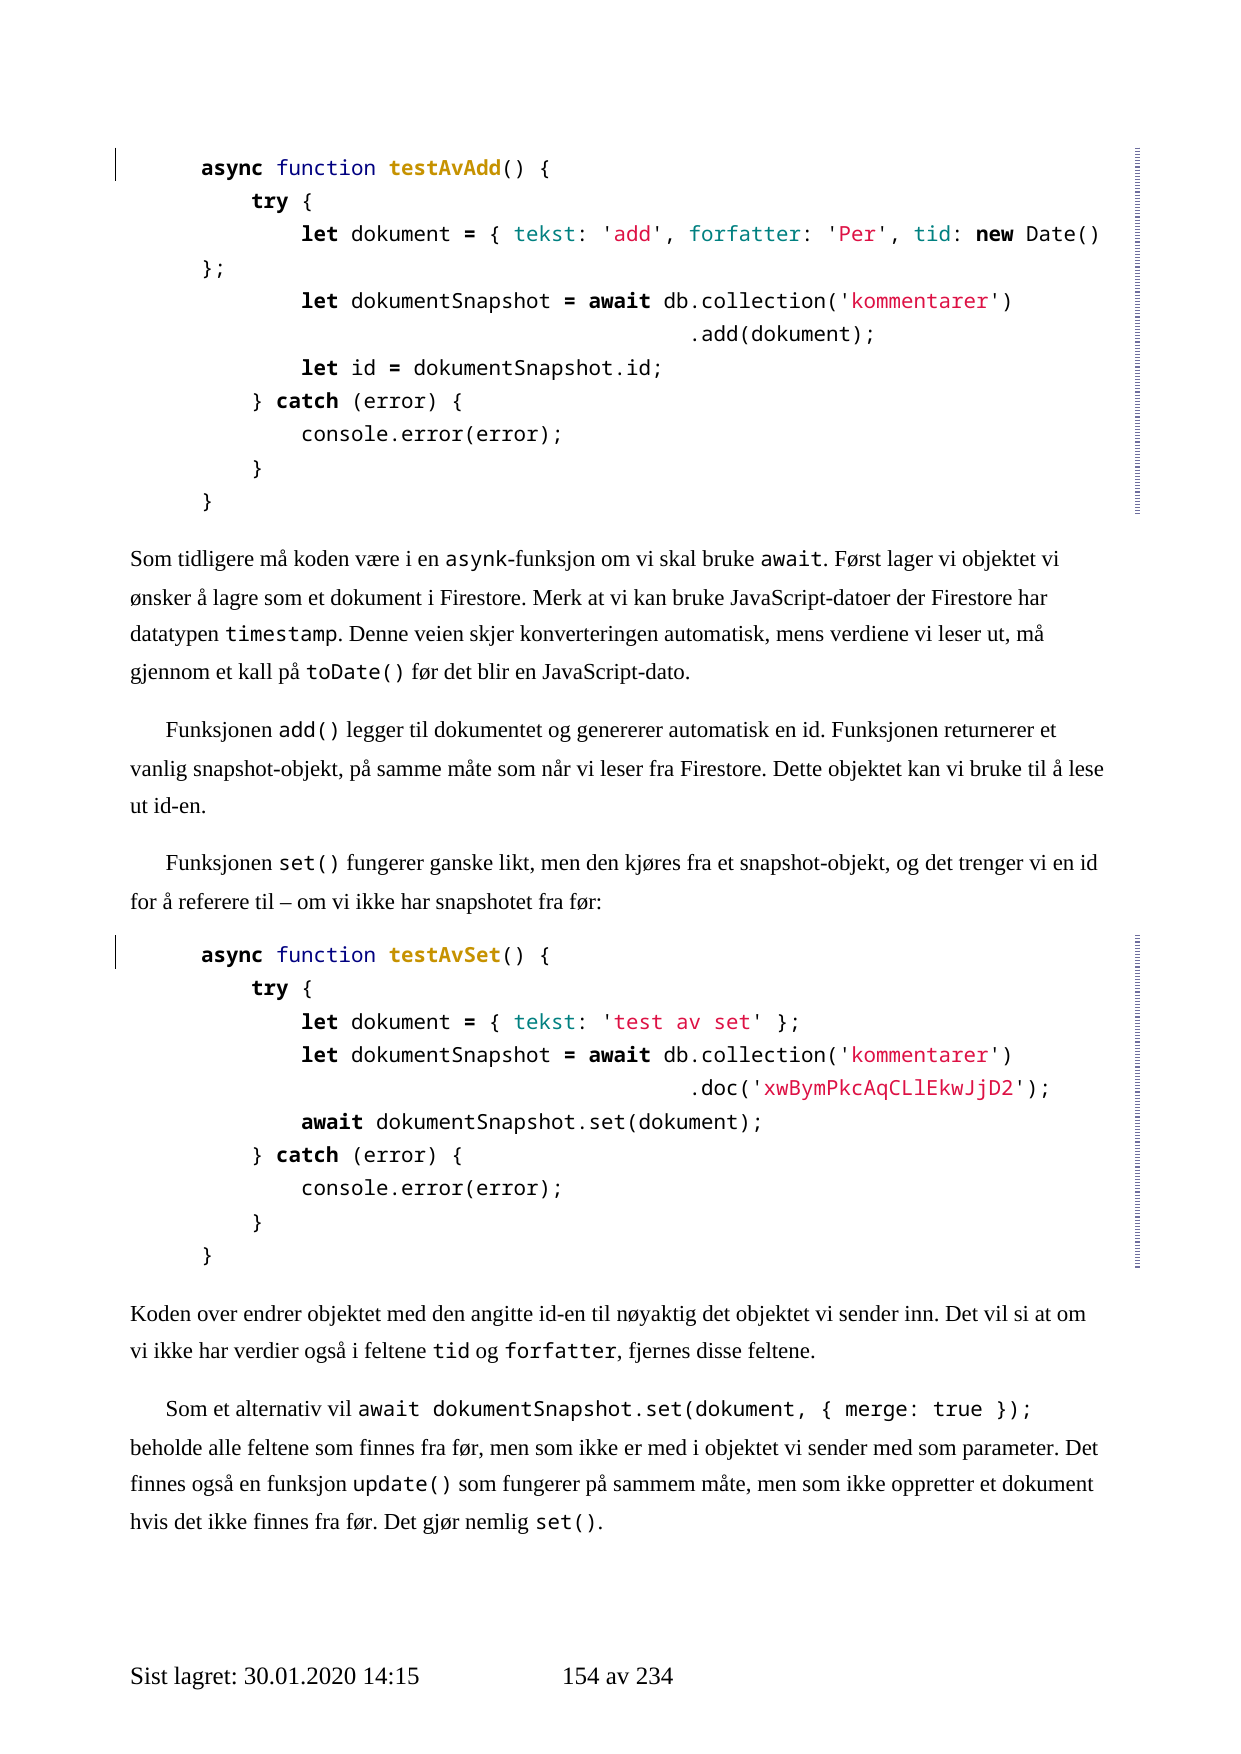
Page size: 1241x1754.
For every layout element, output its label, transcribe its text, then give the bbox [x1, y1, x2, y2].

text Funksjonen add() legger til dokumentet og genererer automatisk en id. Funksjonen returnerer et vanlig snapshot-objekt, på samme måte som når vi leser fra Firestore. Dette objektet kan vi bruke til å lese ut id-en. [130, 706, 1110, 818]
text async function testAvSet() { try { let dokument = { tekst: 'test av set' }; let dokumentSnapshot = await db.collection('kommentarer') .doc('xwBymPkcAqCLlEkwJjD2'); await dokumentSnapshot.set(dokument); } catch (error) { console.error(error); } } [201, 935, 1140, 1268]
text Funksjonen set() fungerer ganske likt, men den kjøres fra et snapshot-objekt, og det trenger vi en id for å referere til – om vi ikke har snapshotet fra før: [130, 839, 1110, 914]
text Koden over endrer objektet med den angitte id-en til nøyaktig det objektet vi sender inn. Det vil si at om vi ikke har verdier også i feltene tid og forfatter, fjernes disse feltene. [130, 1289, 1110, 1364]
text async function testAvAdd() { try { let dokument = { tekst: 'add', forfatter: 'Per', tid: new Date() }; let dokumentSnapshot = await db.collection('kommentarer') .add(dokument); let id = dokumentSnapshot.id; } catch (error) { console.error(error); } } [201, 148, 1140, 514]
text Som et alternativ vil await dokumentSnapshot.set(dokument, { merge: true }); beholde alle feltene som finnes fra før, men som ikke er med i objektet vi sender med som parameter. Det finnes også en funksjon update() som fungerer på sammem måte, men som ikke oppretter et dokument hvis det ikke finnes fra før. Det gjør nemlig set(). [130, 1385, 1110, 1535]
text Som tidligere må koden være i en asynk-funksjon om vi skal bruke await. Først lager vi objektet vi ønsker å lagre som et dokument i Firestore. Merk at vi kan bruke JavaScript-datoer der Firestore har datatypen timestamp. Denne veien skjer konverteringen automatisk, mens verdiene vi leser ut, må gjennom et kall på toDate() før det blir en JavaScript-dato. [130, 535, 1110, 685]
